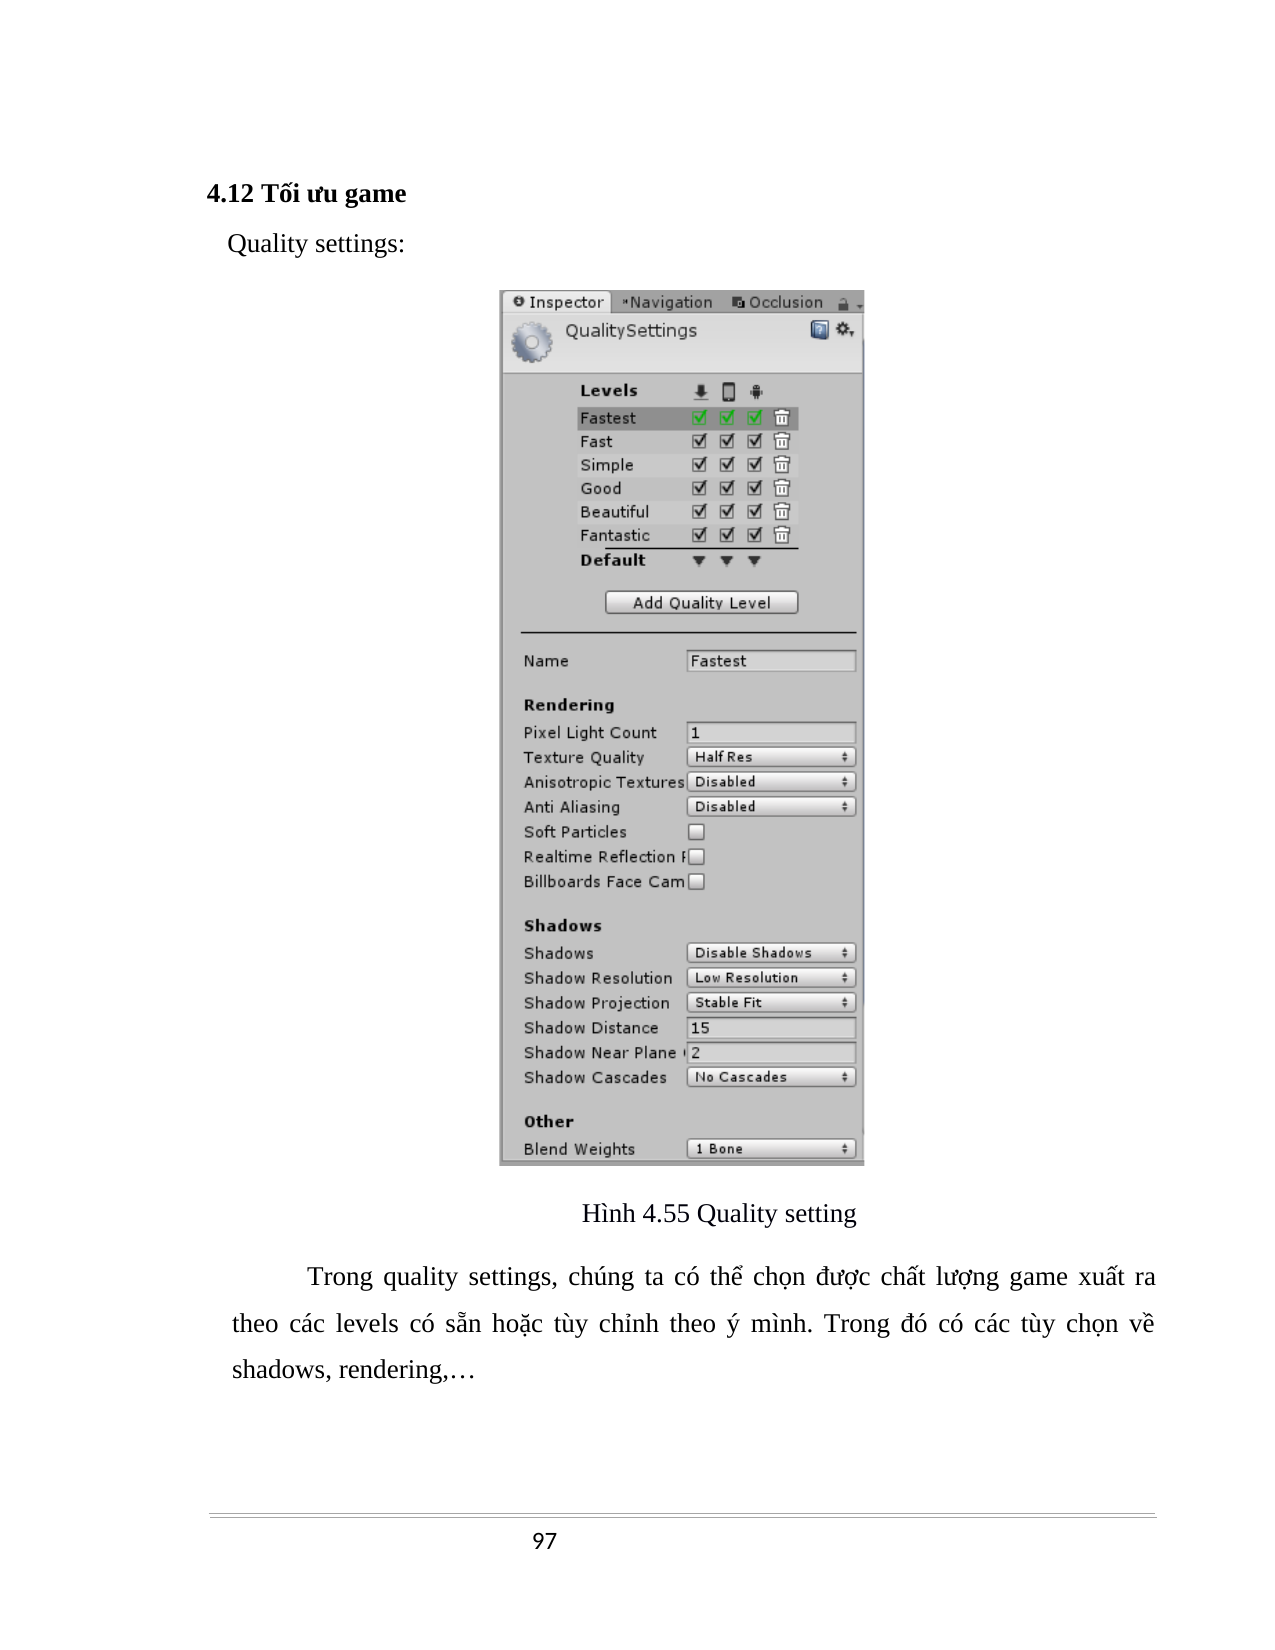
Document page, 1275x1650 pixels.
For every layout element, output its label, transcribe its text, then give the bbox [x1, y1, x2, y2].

subtitle 4.12 Tối ưu game [207, 177, 1157, 208]
list Hình 4.55 Quality setting [282, 1197, 1157, 1228]
text Quality settings: [207, 227, 1157, 258]
picture [499, 290, 865, 1166]
text Trong quality settings, chúng ta có thể chọn được chất lượng game xuất ra theo các levels có sẵn hoặc tùy chỉnh theo ý mình. Trong đó có các tùy chọn về shadows, rendering,… [232, 1260, 1157, 1384]
